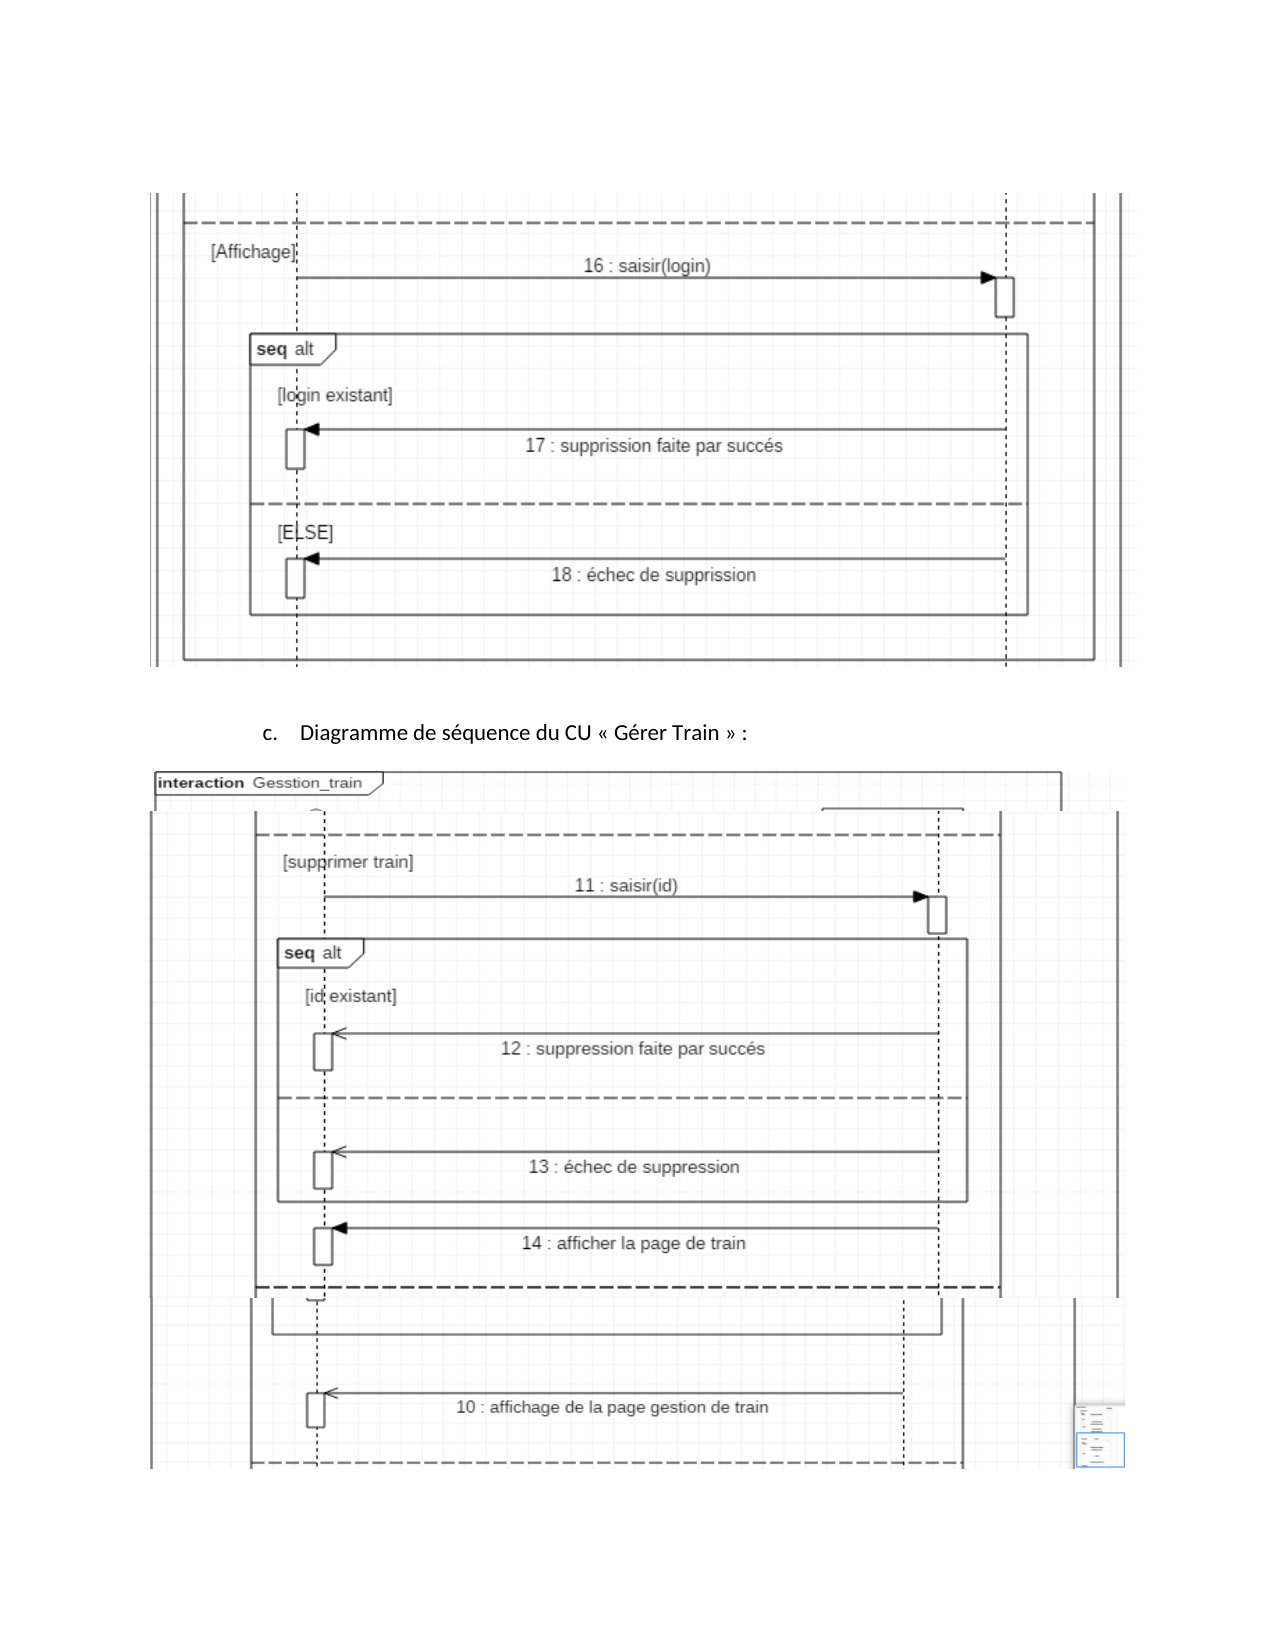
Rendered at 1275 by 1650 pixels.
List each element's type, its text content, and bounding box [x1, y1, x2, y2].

list Diagramme de séquence du CU « Gérer Train » : [262, 718, 1125, 746]
picture [146, 771, 1125, 1469]
picture [150, 193, 1138, 667]
